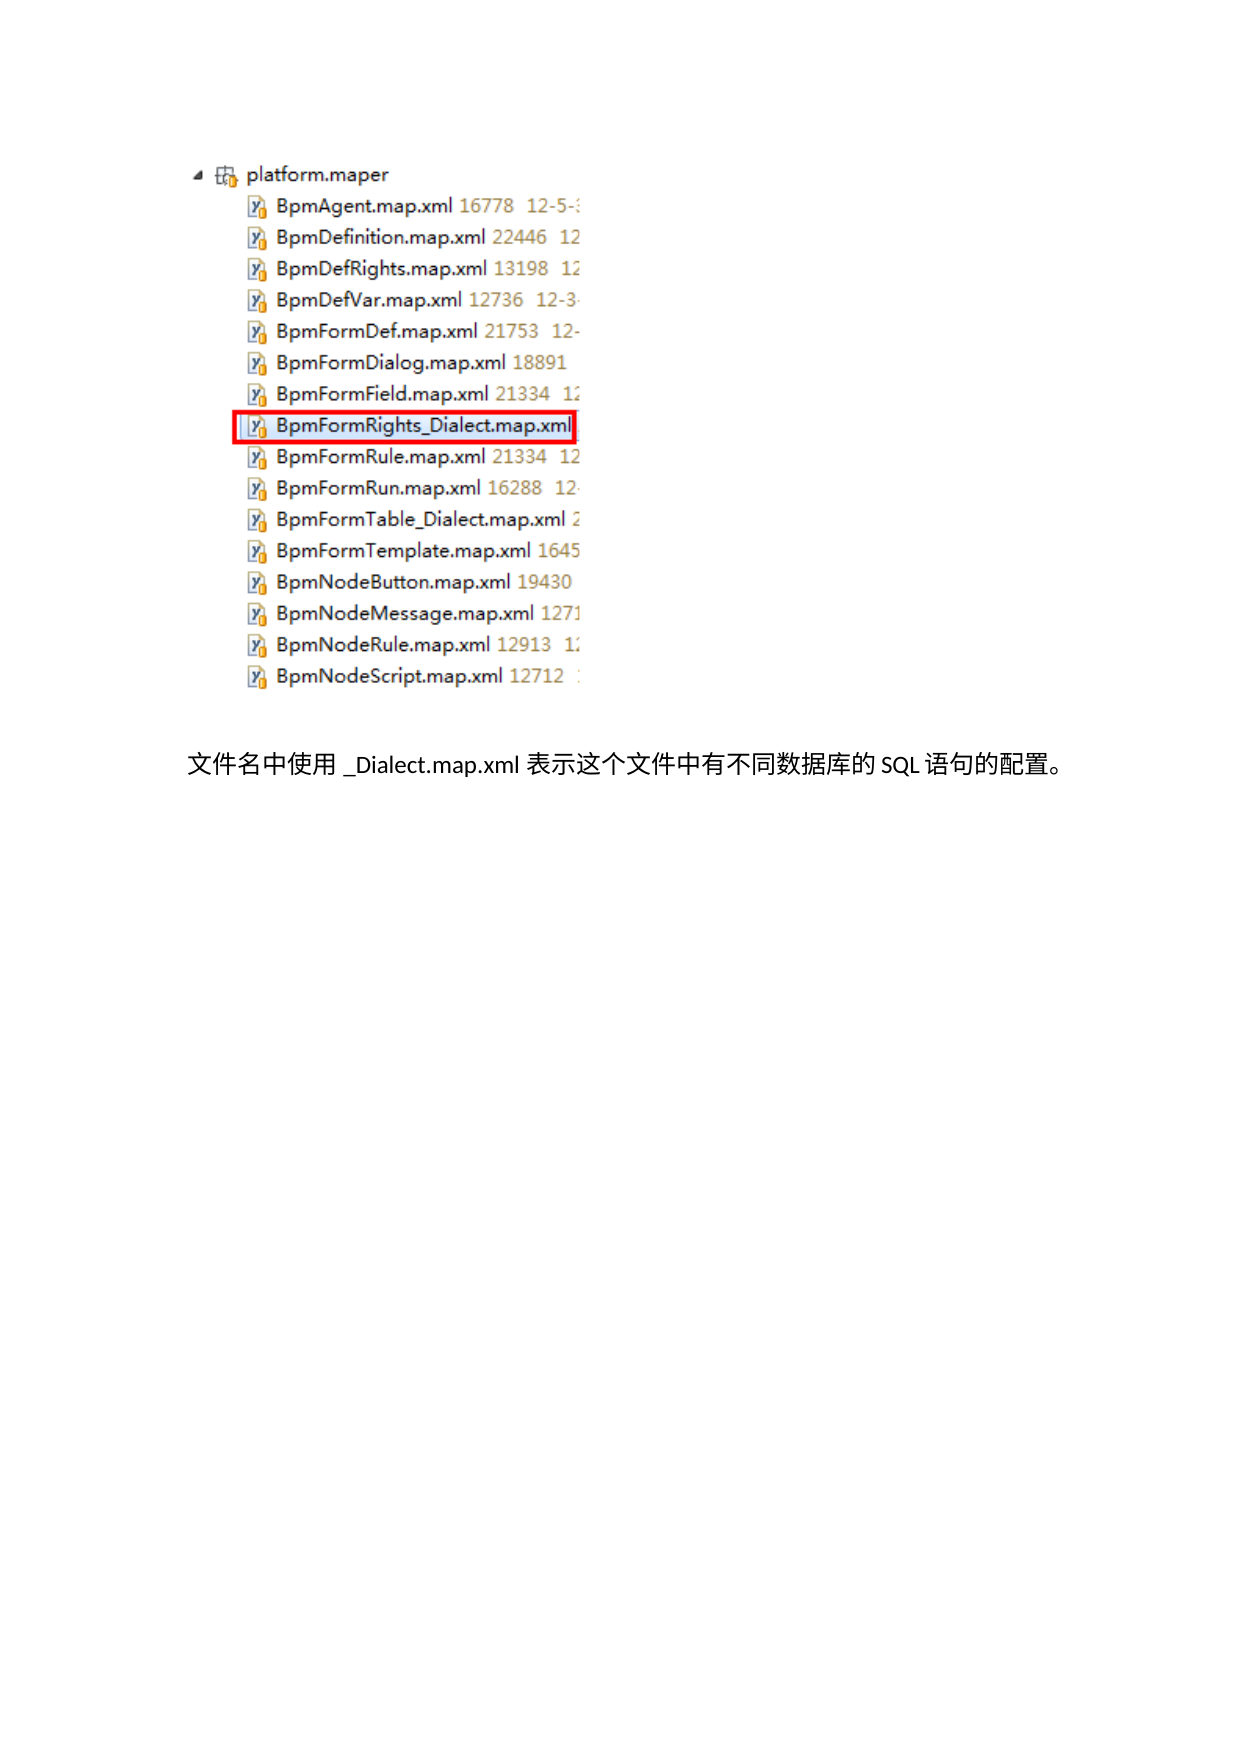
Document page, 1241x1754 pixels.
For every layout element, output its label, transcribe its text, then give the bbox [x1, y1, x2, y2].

picture [187, 162, 580, 697]
text 文件名中使用 _Dialect.map.xml 表示这个文件中有不同数据库的SQL语句的配置。 [187, 730, 1053, 795]
